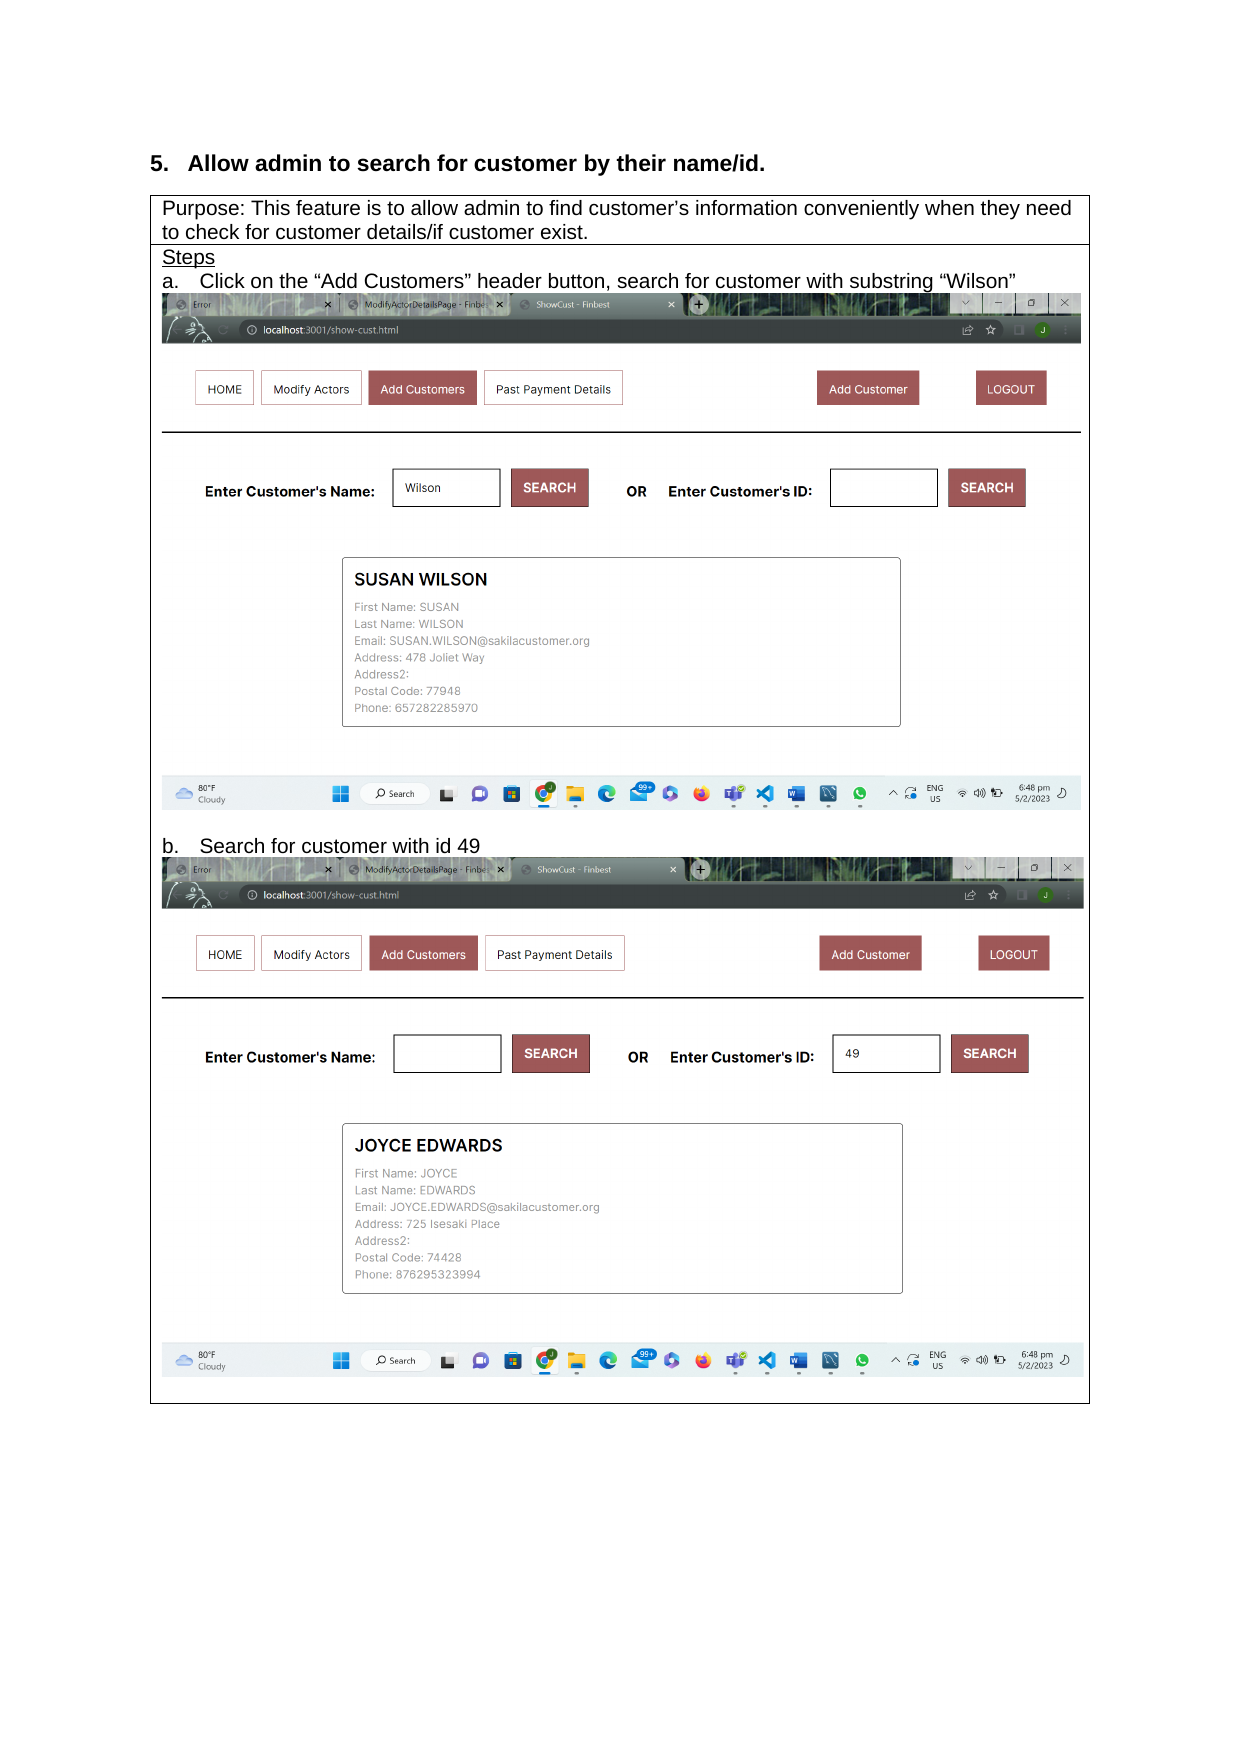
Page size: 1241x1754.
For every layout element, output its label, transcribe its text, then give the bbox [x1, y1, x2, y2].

table_cell Steps Click on the “Add Customers” header button, search for customer with substring “Wilson” Search for customer with id 49 [151, 245, 1089, 1403]
table_header Purpose: This feature is to allow admin to find customer’s information conveniently when they need to check for customer details/if customer exist. [151, 196, 1089, 244]
picture [161, 293, 1081, 810]
picture [161, 857, 1084, 1377]
list Allow admin to search for customer by their name/id. [150, 150, 1090, 176]
